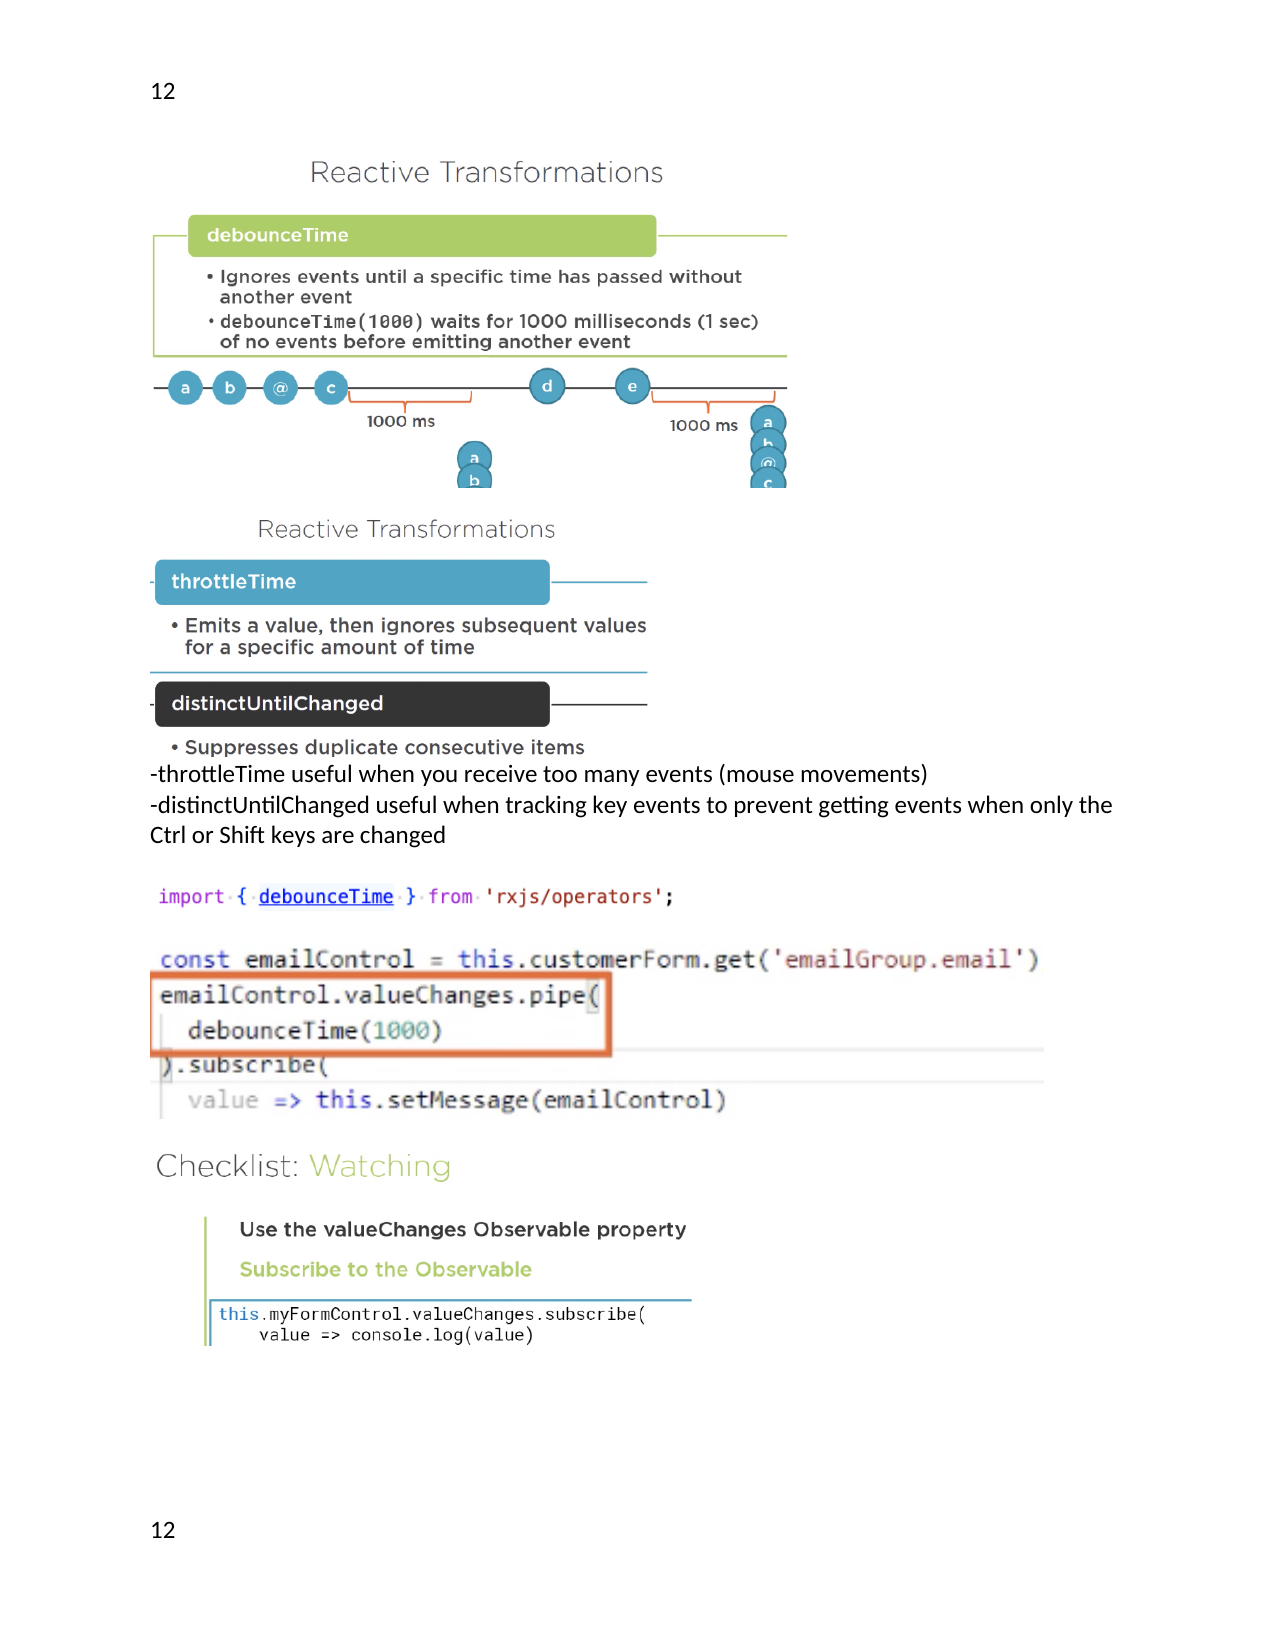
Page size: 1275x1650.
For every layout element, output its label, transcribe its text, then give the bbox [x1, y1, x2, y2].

picture [150, 880, 680, 911]
picture [150, 941, 1044, 1119]
text -distinctUntilChanged useful when tracking key events to prevent getting events when only the Ctrl or Shift keys are changed [150, 789, 1125, 850]
text -throttleTime useful when you receive too many events (mouse movements) [150, 758, 1125, 789]
picture [150, 517, 648, 759]
picture [150, 150, 788, 488]
picture [150, 1148, 692, 1346]
